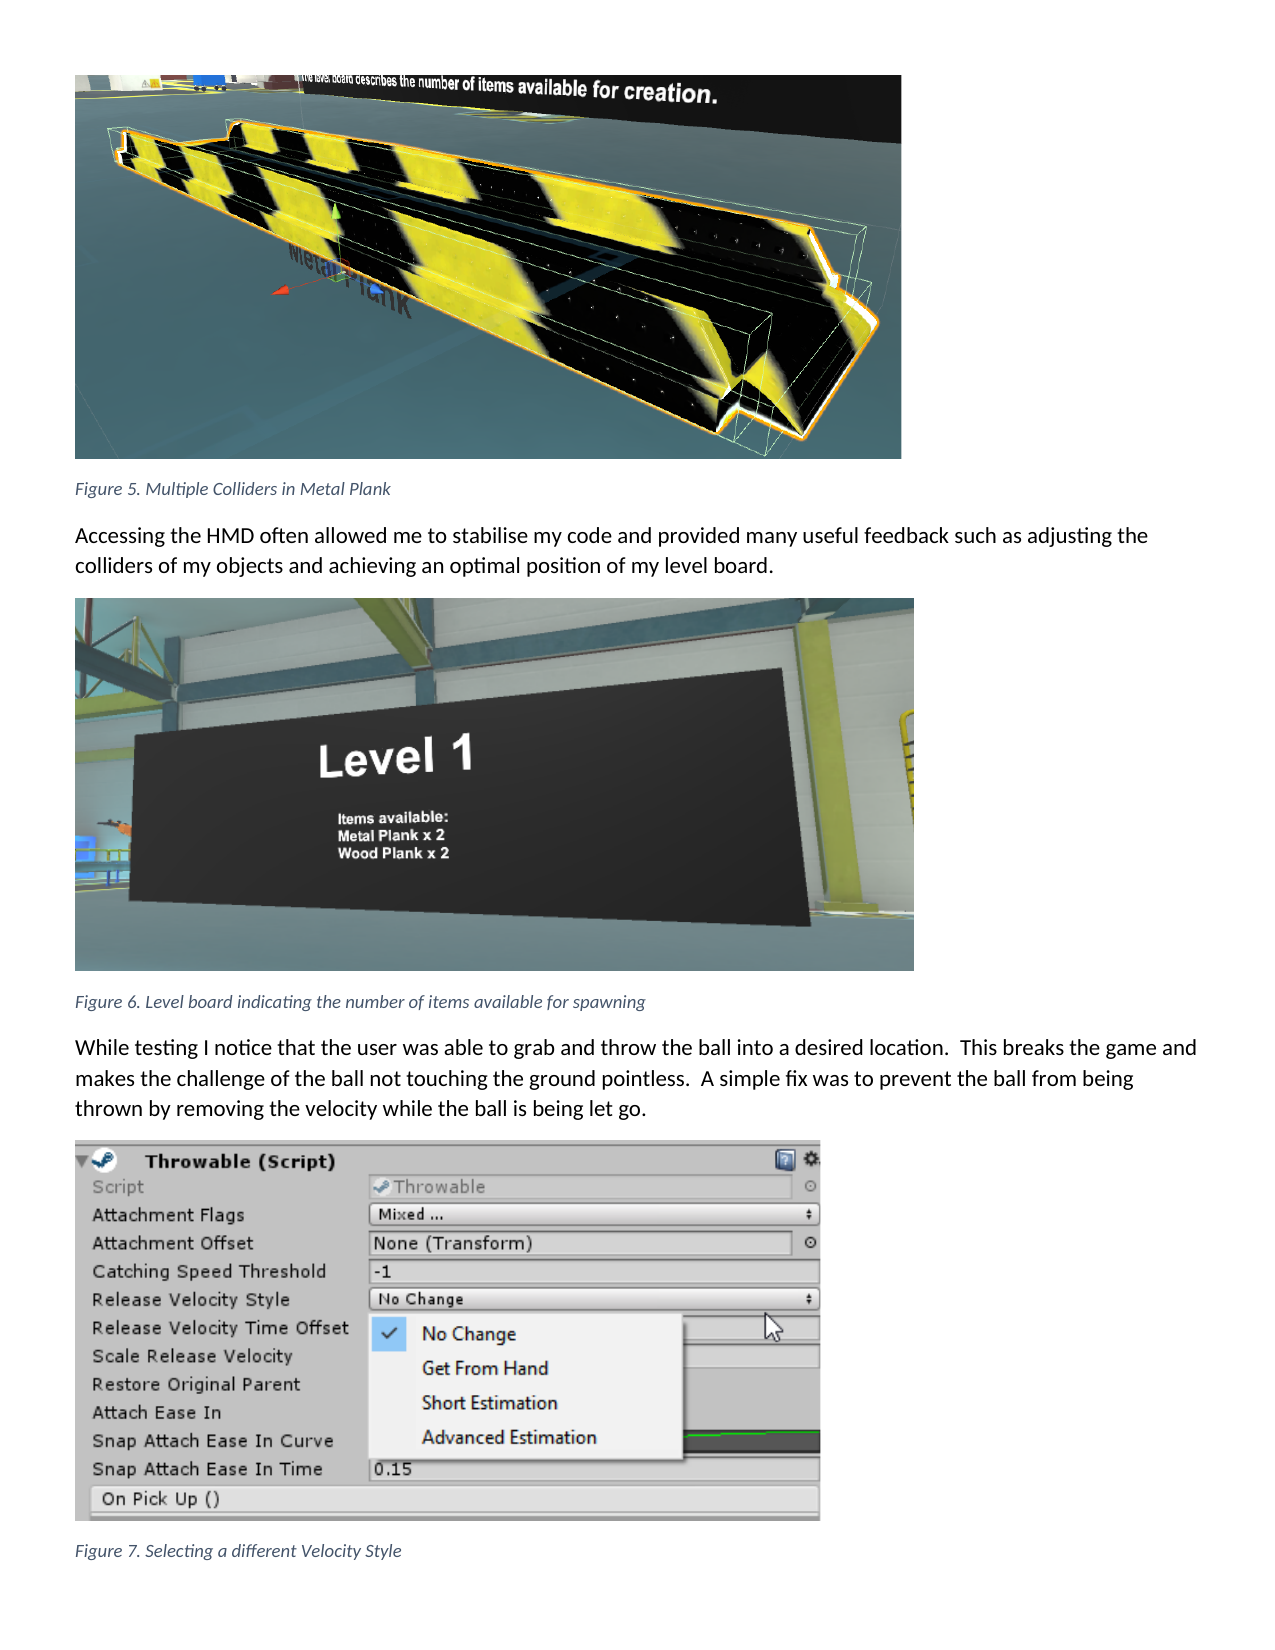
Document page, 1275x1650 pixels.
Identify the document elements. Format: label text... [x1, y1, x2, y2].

text Figure 7. Selecting a different Velocity Style [75, 1539, 1200, 1562]
text Figure 6. Level board indicating the number of items available for spawning [75, 990, 1200, 1013]
picture [75, 1140, 821, 1521]
text Accessing the HMD often allowed me to stabilise my code and provided many useful feedback such as adjusting the colliders of my objects and achieving an optimal position of my level board. [75, 521, 1200, 579]
picture [75, 75, 902, 459]
text Figure 5. Multiple Colliders in Metal Plank [75, 478, 1200, 501]
picture [75, 598, 914, 971]
text While testing I notice that the user was able to grab and throw the ball into a desired location. This breaks the game and makes the challenge of the ball not touching the ground pointless. A simple fix was to prevent the ball from being thrown by removing the velocity while the ball is being let go. [75, 1033, 1200, 1122]
